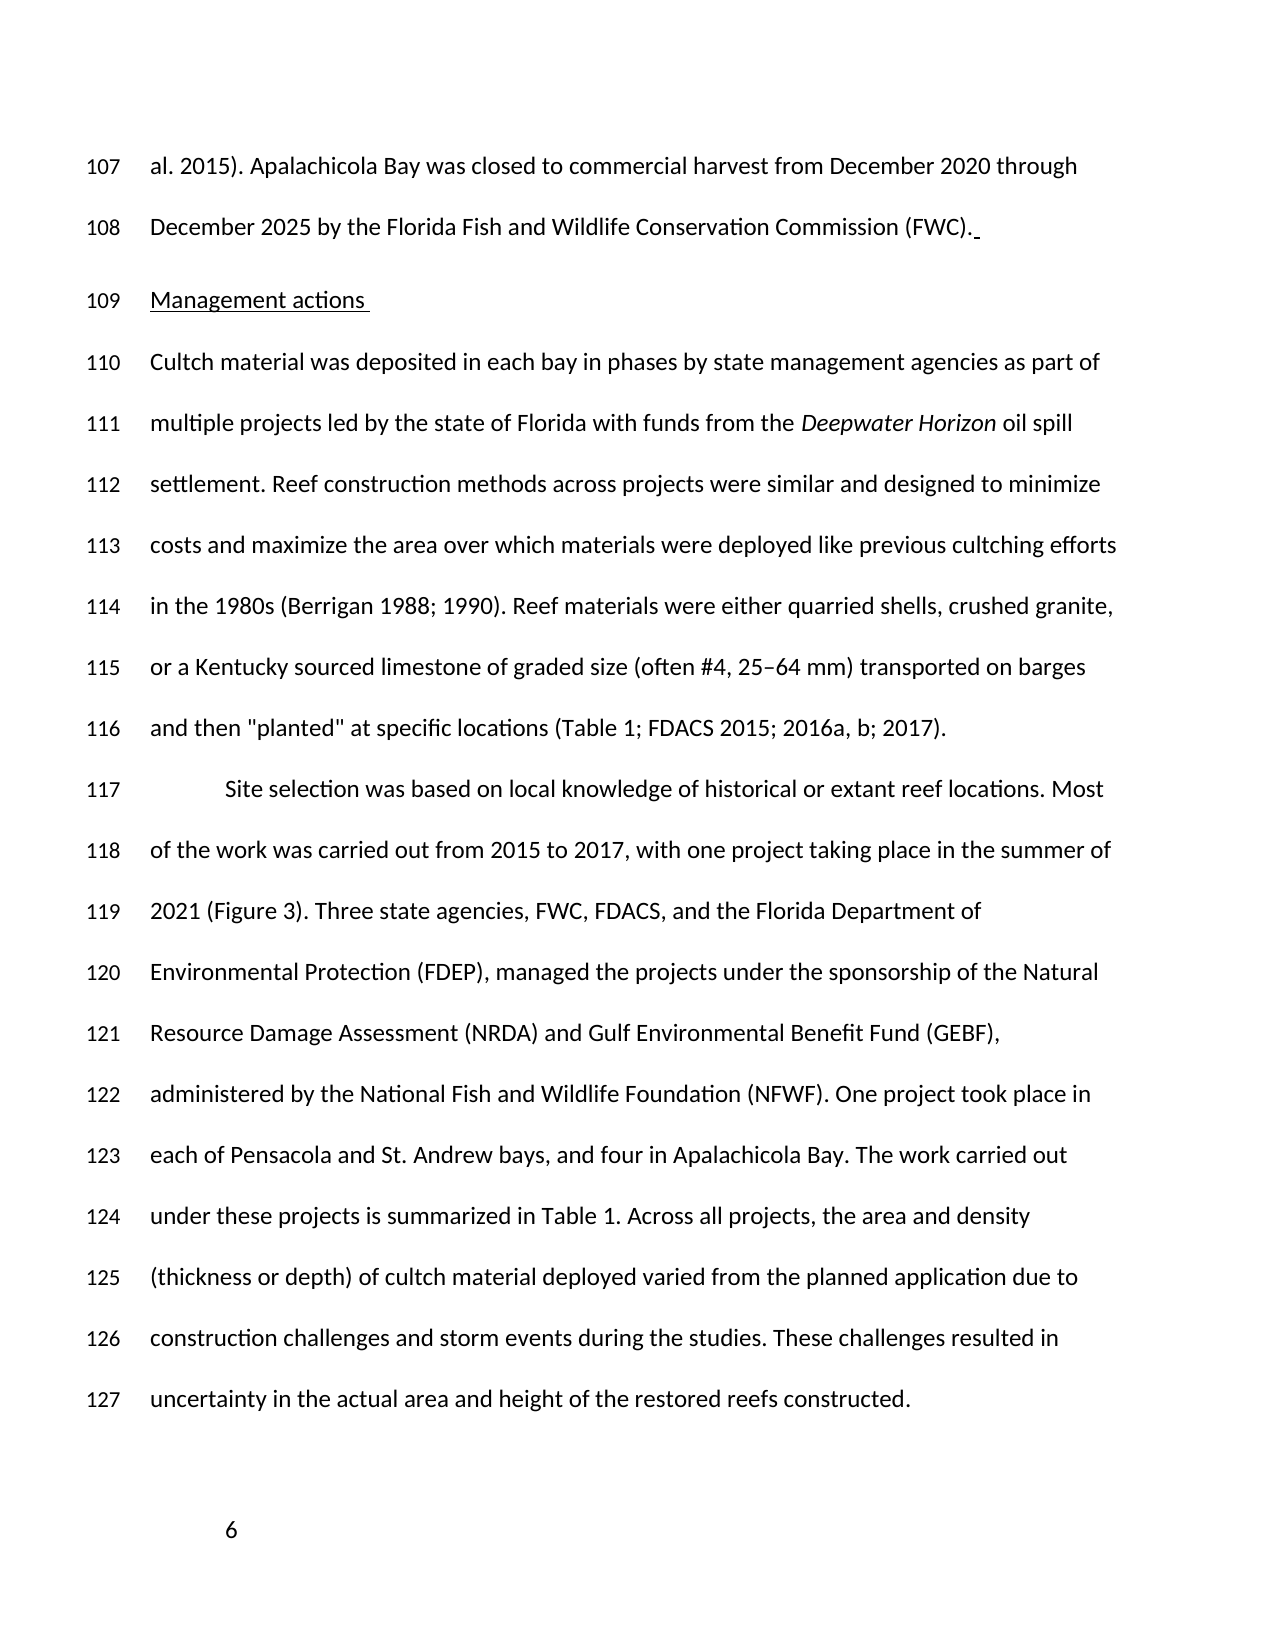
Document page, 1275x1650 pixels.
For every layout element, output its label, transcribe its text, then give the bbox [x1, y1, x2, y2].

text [150, 150, 1125, 242]
text Cultch material was deposited in each bay in phases by state management agencies as part of multiple projects led by the state of Florida with funds from the Deepwater Horizon oil spill settlement. Reef construction methods across projects were similar and designed to minimize costs and maximize the area over which materials were deployed like previous cultching efforts in the 1980s (Berrigan 1988; 1990). Reef materials were either quarried shells, crushed granite, or a Kentucky sourced limestone of graded size (often #4, 25–64 mm) transported on barges and then "planted" at specific locations (Table 1; FDACS 2015; 2016a, b; 2017). [150, 346, 1125, 742]
text Site selection was based on local knowledge of historical or extant reef locations. Most of the work was carried out from 2015 to 2017, with one project taking place in the summer of 2021 (Figure 3). Three state agencies, FWC, FDACS, and the Florida Department of Environmental Protection (FDEP), managed the projects under the sponsorship of the Natural Resource Damage Assessment (NRDA) and Gulf Environmental Benefit Fund (GEBF), administered by the National Fish and Wildlife Foundation (NFWF). One project took place in each of Pensacola and St. Andrew bays, and four in Apalachicola Bay. The work carried out under these projects is summarized in Table 1. Across all projects, the area and density (thickness or depth) of cultch material deployed varied from the planned application due to construction challenges and storm events during the studies. These challenges resulted in uncertainty in the actual area and height of the restored reefs constructed. [150, 773, 1125, 1414]
subtitle Management actions [150, 284, 1125, 315]
